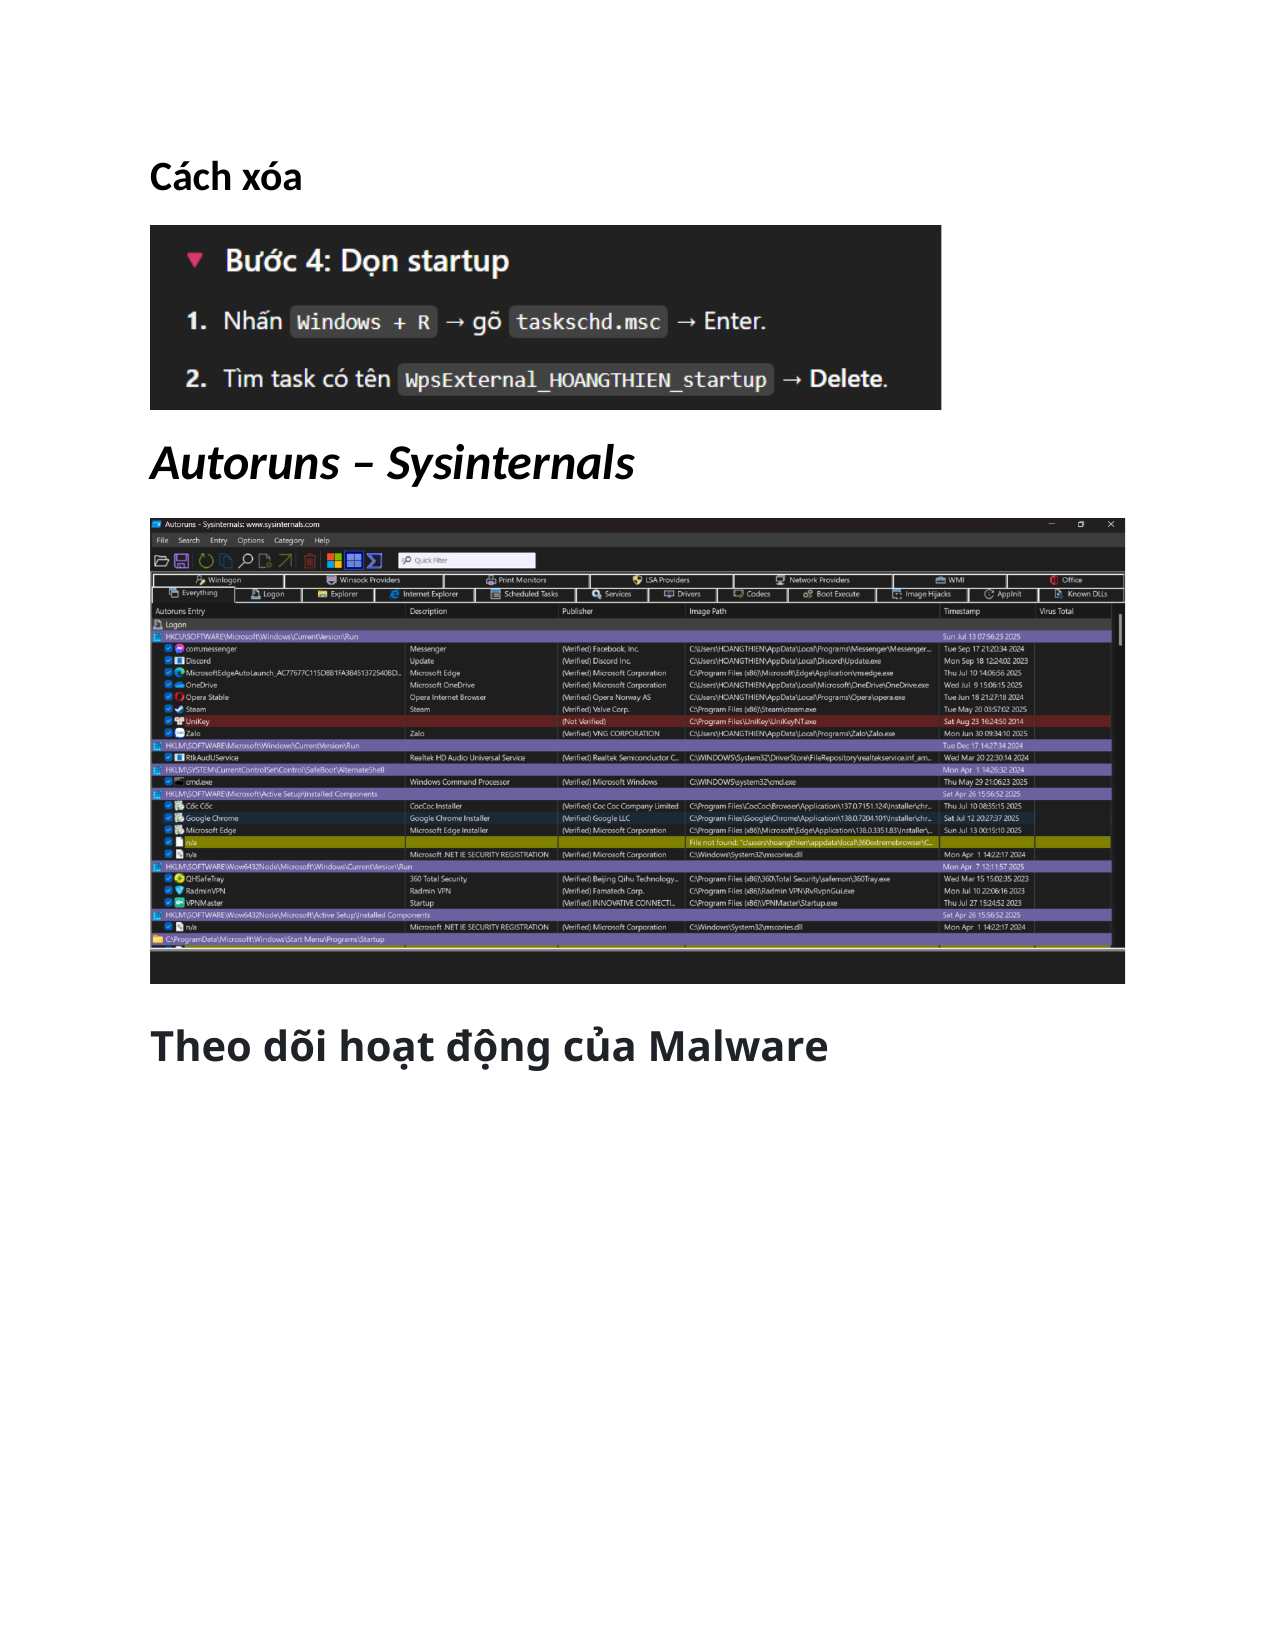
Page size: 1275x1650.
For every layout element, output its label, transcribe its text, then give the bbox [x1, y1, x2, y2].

text Theo dõi hoạt động của Malware [150, 1017, 1125, 1074]
text Autoruns – Sysinternals [150, 431, 1125, 492]
text Cách xóa [150, 150, 1125, 201]
picture [150, 225, 942, 410]
picture [150, 518, 1125, 984]
